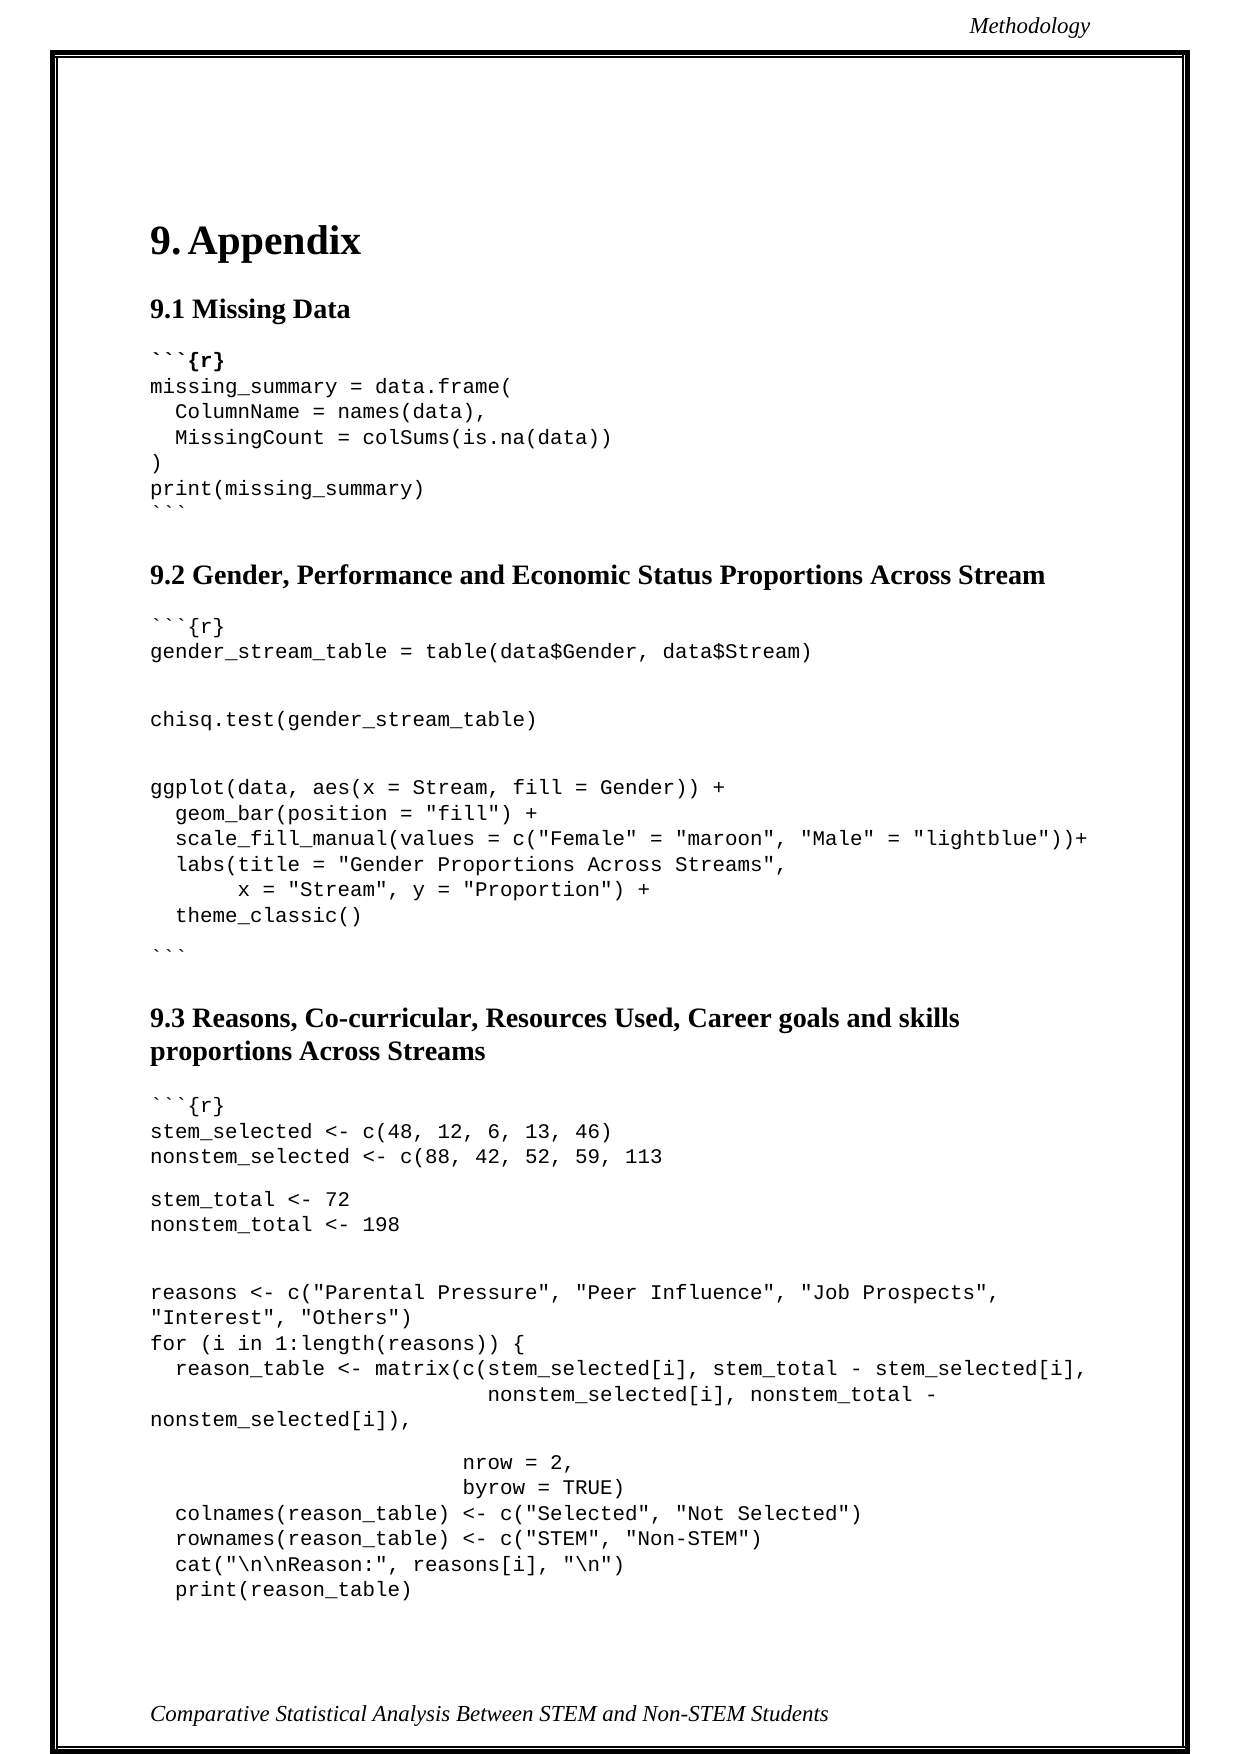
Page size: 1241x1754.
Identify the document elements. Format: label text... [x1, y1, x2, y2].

text gender_stream_table = table(data$Gender, data$Stream) [150, 642, 1090, 665]
text ColumnName = names(data), [150, 401, 1090, 425]
text MissingCount = colSums(is.na(data)) [150, 427, 1090, 451]
text labs(title = "Gender Proportions Across Streams", [150, 853, 1090, 877]
text geom_bar(position = "fill") + [150, 802, 1090, 826]
text stem_total <- 72 [150, 1189, 1090, 1212]
text ```{r} [150, 350, 1090, 374]
text nonstem_total <- 198 [150, 1214, 1090, 1238]
text nonstem_selected[i], nonstem_total - nonstem_selected[i]), [150, 1384, 1090, 1433]
text scale_fill_manual(values = c("Female" = "maroon", "Male" = "lightblue"))+ [150, 828, 1090, 852]
text ) [150, 452, 1090, 476]
subtitle Appendix [150, 215, 1090, 263]
subtitle 9.2 Gender, Performance and Economic Status Proportions Across Stream [150, 558, 1090, 591]
text x = "Stream", y = "Proportion") + [150, 879, 1090, 903]
subtitle 9.3 Reasons, Co-curricular, Resources Used, Career goals and skills proportions Across Streams [150, 1001, 1090, 1066]
text byrow = TRUE) [150, 1477, 1090, 1501]
text ``` [150, 503, 1090, 527]
text reasons <- c("Parental Pressure", "Peer Influence", "Job Prospects", "Interest", "Others") [150, 1282, 1090, 1331]
text print(missing_summary) [150, 478, 1090, 502]
text ```{r} [150, 616, 1090, 640]
text ```{r} [150, 1095, 1090, 1119]
text theme_classic() [150, 904, 1090, 928]
text reason_table <- matrix(c(stem_selected[i], stem_total - stem_selected[i], [150, 1358, 1090, 1382]
text ``` [150, 947, 1090, 970]
text nrow = 2, [150, 1452, 1090, 1475]
text missing_summary = data.frame( [150, 376, 1090, 399]
text rownames(reason_table) <- c("STEM", "Non-STEM") [150, 1528, 1090, 1552]
text chisq.test(gender_stream_table) [150, 709, 1090, 733]
subtitle 9.1 Missing Data [150, 292, 1090, 325]
text nonstem_selected <- c(88, 42, 52, 59, 113 [150, 1146, 1090, 1170]
text cat("\n\nReason:", reasons[i], "\n") [150, 1554, 1090, 1577]
text for (i in 1:length(reasons)) { [150, 1333, 1090, 1357]
text ggplot(data, aes(x = Stream, fill = Gender)) + [150, 777, 1090, 801]
text stem_selected <- c(48, 12, 6, 13, 46) [150, 1121, 1090, 1144]
text colnames(reason_table) <- c("Selected", "Not Selected") [150, 1503, 1090, 1526]
text print(reason_table) [150, 1579, 1090, 1603]
